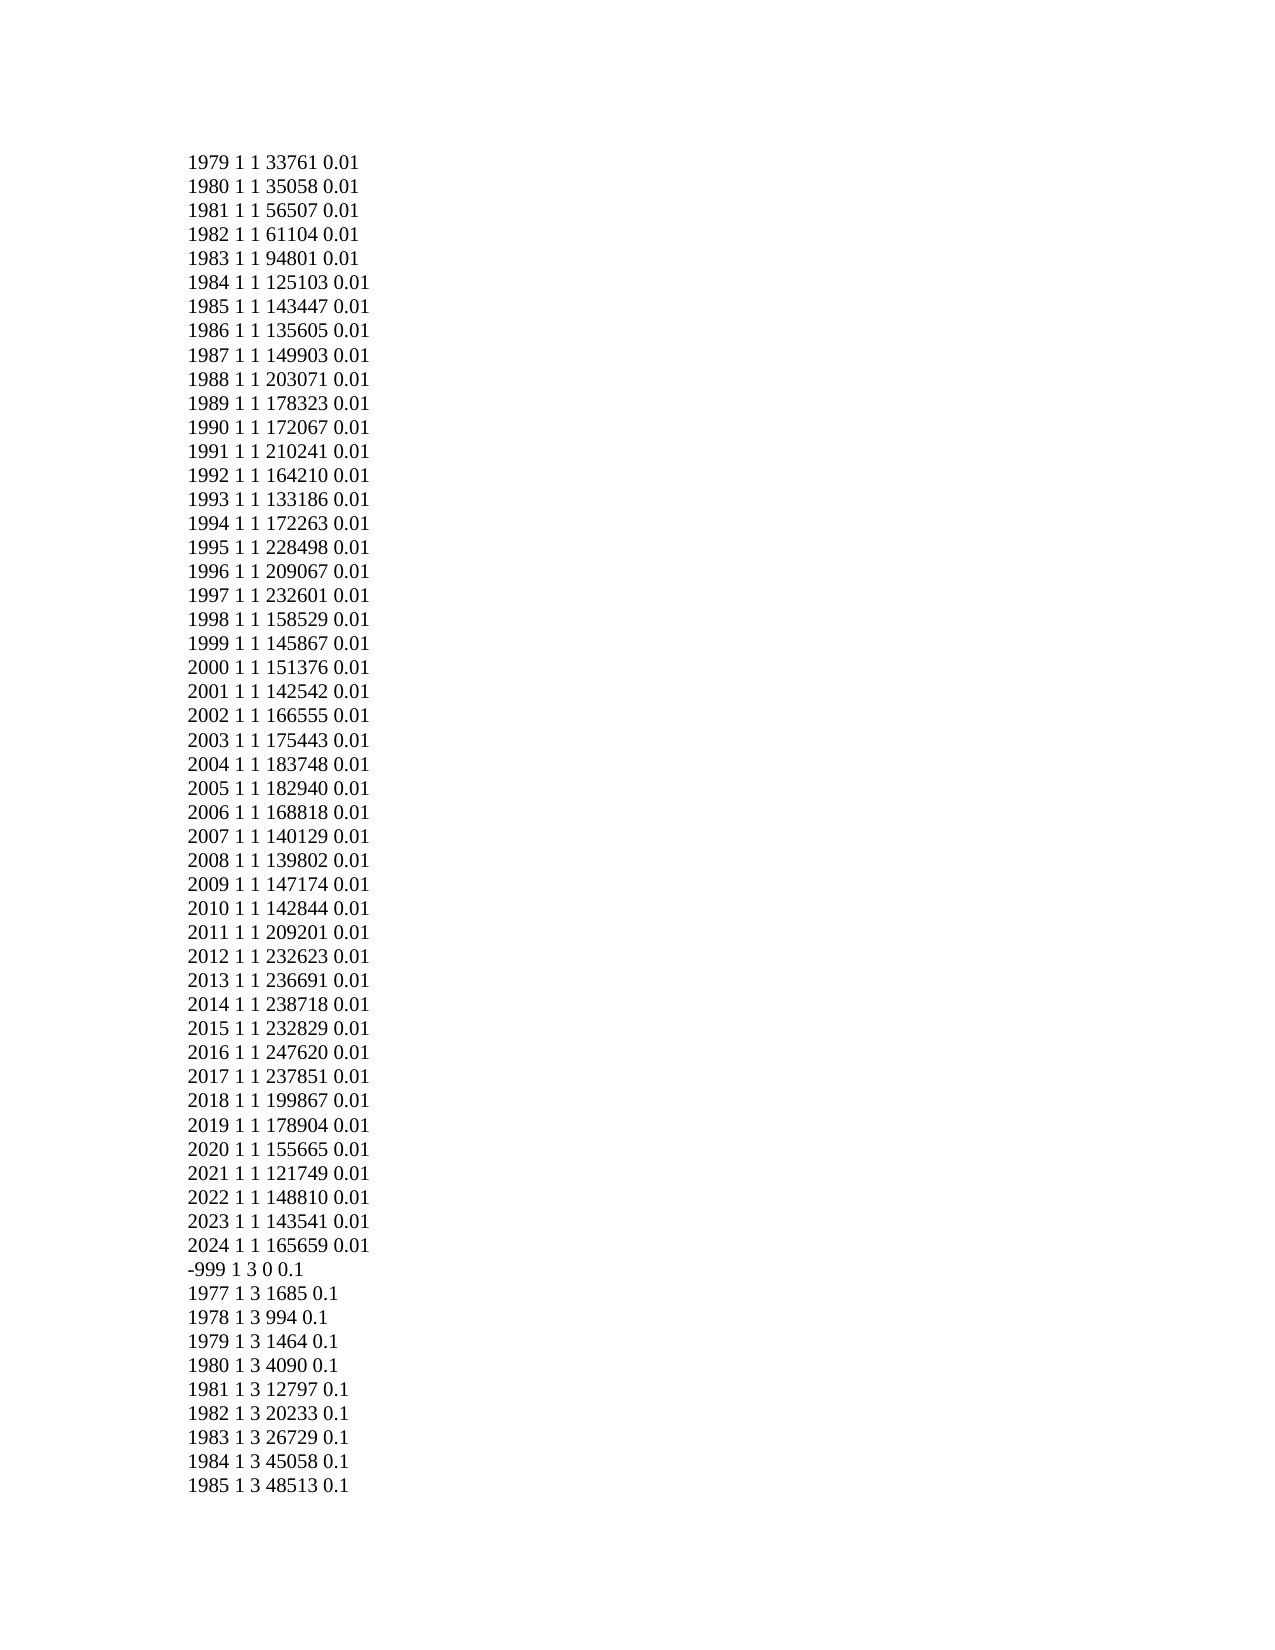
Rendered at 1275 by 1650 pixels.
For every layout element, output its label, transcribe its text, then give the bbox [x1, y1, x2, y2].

text 1982 1 1 61104 0.01 [187, 222, 1087, 246]
text 1990 1 1 172067 0.01 [187, 415, 1087, 439]
text 1994 1 1 172263 0.01 [187, 511, 1087, 535]
text 2020 1 1 155665 0.01 [187, 1137, 1087, 1161]
text 1980 1 3 4090 0.1 [187, 1353, 1087, 1377]
text 1983 1 1 94801 0.01 [187, 246, 1087, 270]
text 2000 1 1 151376 0.01 [187, 655, 1087, 679]
text 2017 1 1 237851 0.01 [187, 1064, 1087, 1088]
text 1979 1 1 33761 0.01 [187, 150, 1087, 174]
text 2006 1 1 168818 0.01 [187, 800, 1087, 824]
text 2009 1 1 147174 0.01 [187, 872, 1087, 896]
text 1993 1 1 133186 0.01 [187, 487, 1087, 511]
text 2018 1 1 199867 0.01 [187, 1088, 1087, 1112]
text 1978 1 3 994 0.1 [187, 1305, 1087, 1329]
text 1981 1 1 56507 0.01 [187, 198, 1087, 222]
text 2019 1 1 178904 0.01 [187, 1112, 1087, 1137]
text 1987 1 1 149903 0.01 [187, 342, 1087, 367]
text 2021 1 1 121749 0.01 [187, 1161, 1087, 1185]
text 2001 1 1 142542 0.01 [187, 679, 1087, 703]
text 1985 1 1 143447 0.01 [187, 294, 1087, 318]
text 1988 1 1 203071 0.01 [187, 367, 1087, 391]
text 2022 1 1 148810 0.01 [187, 1185, 1087, 1209]
text 2003 1 1 175443 0.01 [187, 727, 1087, 752]
text 1983 1 3 26729 0.1 [187, 1425, 1087, 1449]
text 2011 1 1 209201 0.01 [187, 920, 1087, 944]
text 1984 1 3 45058 0.1 [187, 1449, 1087, 1473]
text 1995 1 1 228498 0.01 [187, 535, 1087, 559]
text 2013 1 1 236691 0.01 [187, 968, 1087, 992]
text 1977 1 3 1685 0.1 [187, 1281, 1087, 1305]
text 1982 1 3 20233 0.1 [187, 1401, 1087, 1425]
text 1991 1 1 210241 0.01 [187, 439, 1087, 463]
text 1999 1 1 145867 0.01 [187, 631, 1087, 655]
text 1981 1 3 12797 0.1 [187, 1377, 1087, 1401]
text 1996 1 1 209067 0.01 [187, 559, 1087, 583]
text 1986 1 1 135605 0.01 [187, 318, 1087, 342]
text 1980 1 1 35058 0.01 [187, 174, 1087, 198]
text 1984 1 1 125103 0.01 [187, 270, 1087, 294]
text 1992 1 1 164210 0.01 [187, 463, 1087, 487]
text 2004 1 1 183748 0.01 [187, 752, 1087, 776]
text 2002 1 1 166555 0.01 [187, 703, 1087, 727]
text 2005 1 1 182940 0.01 [187, 776, 1087, 800]
text 2016 1 1 247620 0.01 [187, 1040, 1087, 1064]
text 2024 1 1 165659 0.01 [187, 1233, 1087, 1257]
text 2023 1 1 143541 0.01 [187, 1209, 1087, 1233]
text 2010 1 1 142844 0.01 [187, 896, 1087, 920]
text 1985 1 3 48513 0.1 [187, 1473, 1087, 1497]
text -999 1 3 0 0.1 [187, 1257, 1087, 1281]
text 2015 1 1 232829 0.01 [187, 1016, 1087, 1040]
text 1979 1 3 1464 0.1 [187, 1329, 1087, 1353]
text 1998 1 1 158529 0.01 [187, 607, 1087, 631]
text 2008 1 1 139802 0.01 [187, 848, 1087, 872]
text 1997 1 1 232601 0.01 [187, 583, 1087, 607]
text 2007 1 1 140129 0.01 [187, 824, 1087, 848]
text 2012 1 1 232623 0.01 [187, 944, 1087, 968]
text 1989 1 1 178323 0.01 [187, 391, 1087, 415]
text 2014 1 1 238718 0.01 [187, 992, 1087, 1016]
